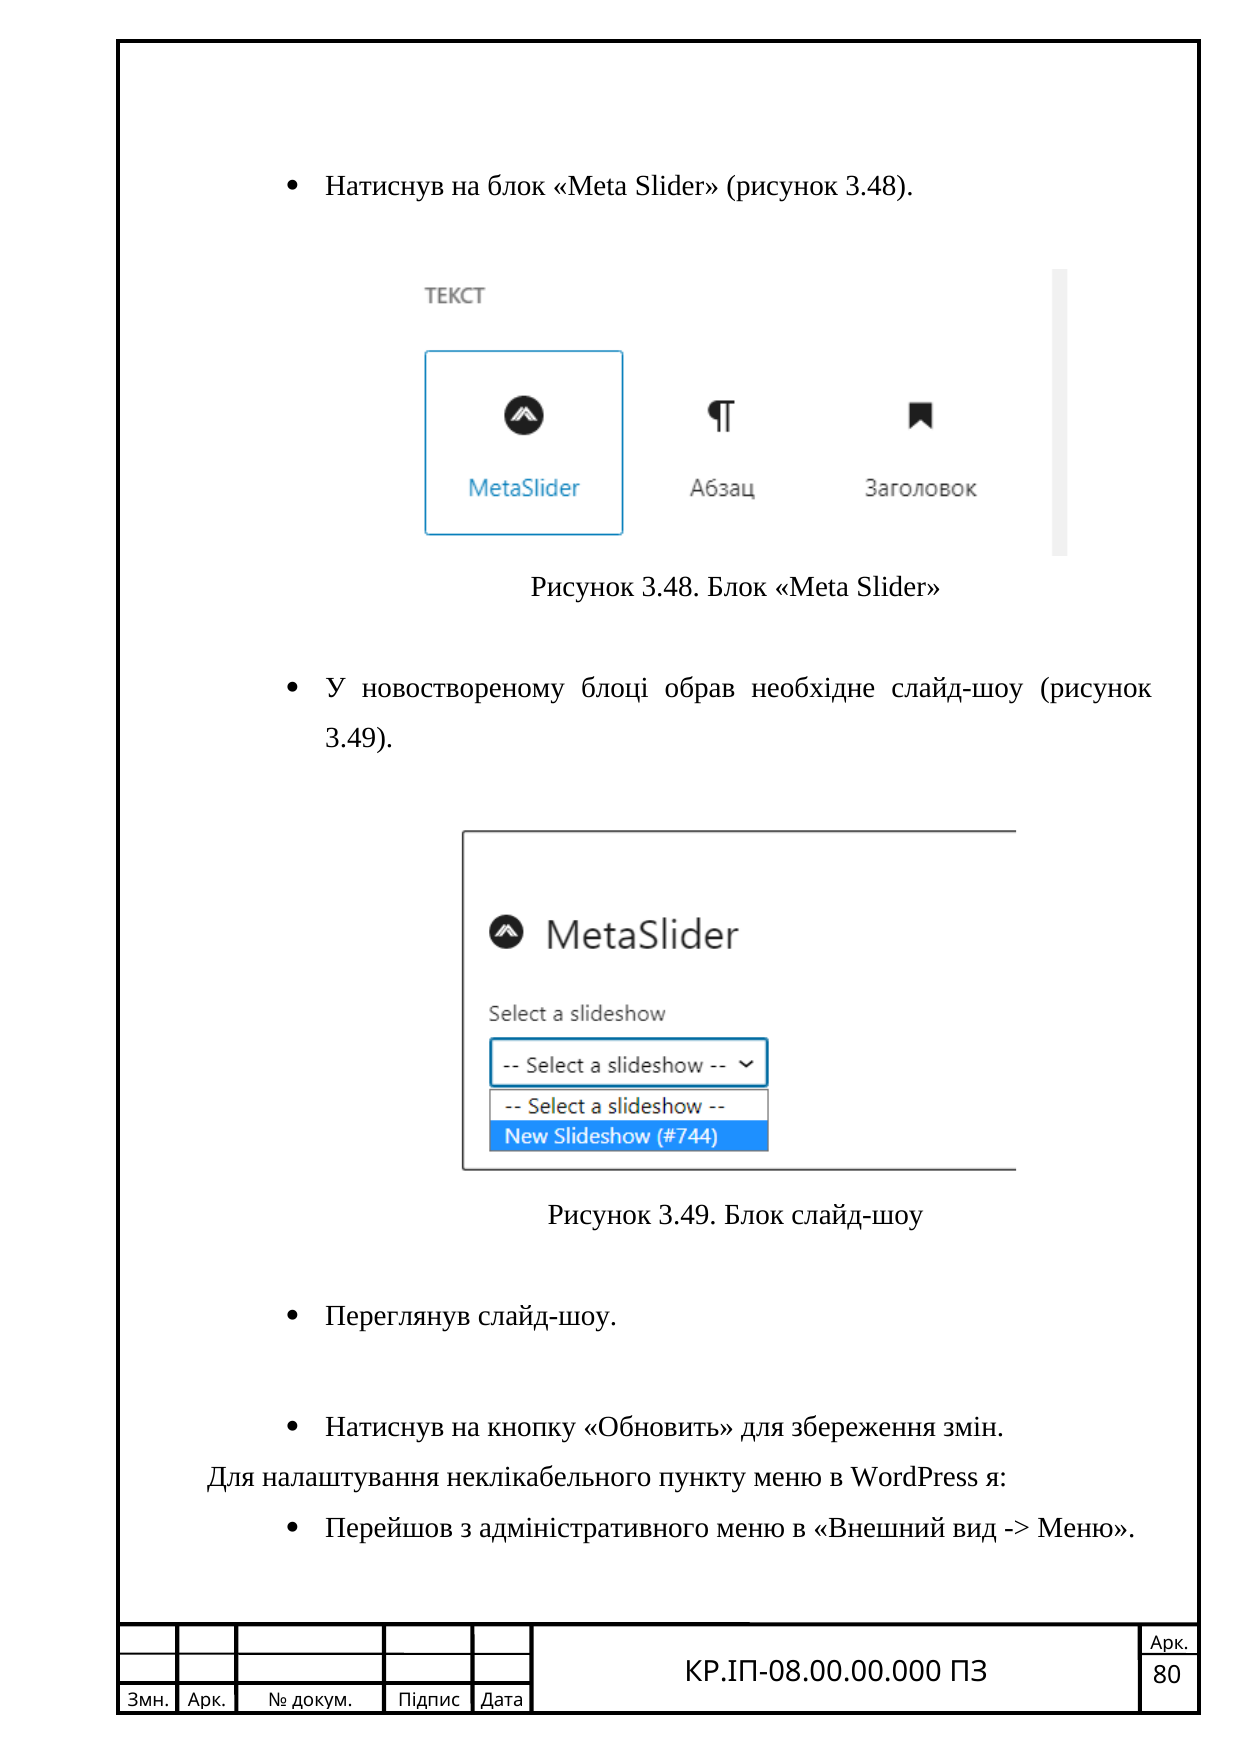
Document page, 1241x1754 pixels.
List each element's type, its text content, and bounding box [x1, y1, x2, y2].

list Натиснув на кнопку «Обновить» для збереження змін. [287, 1409, 1152, 1443]
list Переглянув слайд-шоу. [287, 1298, 1152, 1332]
list Натиснув на блок «Meta Slider» (рисунок 3.48). [287, 168, 1152, 202]
list Перейшов з адміністративного меню в «Внешний вид -> Меню». [287, 1510, 1152, 1543]
text Для налаштування неклікабельного пункту меню в WordPress я: [148, 1459, 1152, 1493]
list Рисунок 3.49. Блок слайд-шоу [319, 1197, 1152, 1231]
list У новоствореному блоці обрав необхідне слайд-шоу (рисунок 3.49). [287, 670, 1152, 754]
picture [454, 821, 1017, 1183]
picture [403, 269, 1068, 556]
list Рисунок 3.48. Блок «Meta Slider» [319, 569, 1152, 603]
